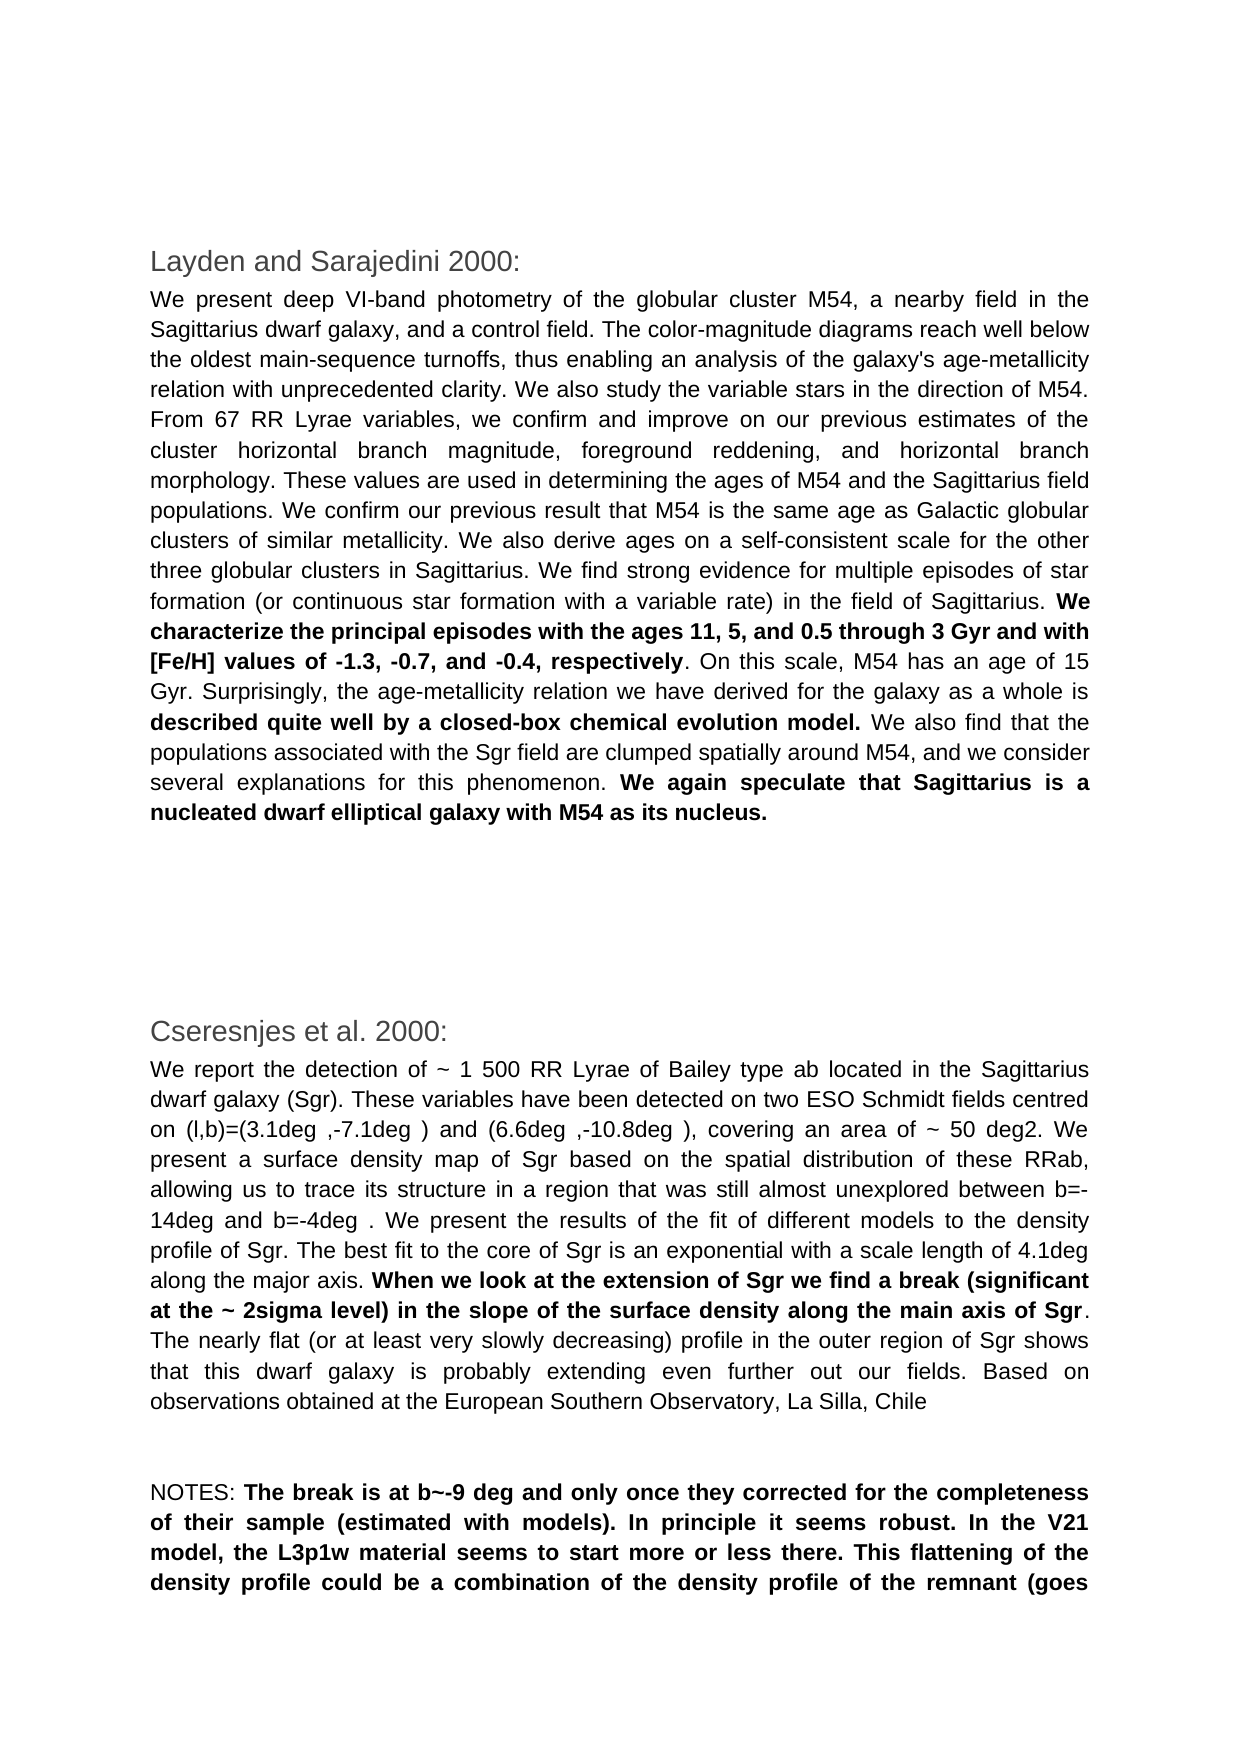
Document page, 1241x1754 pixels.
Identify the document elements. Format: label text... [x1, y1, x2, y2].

text We present deep VI-band photometry of the globular cluster M54, a nearby field in the Sagittarius dwarf galaxy, and a control field. The color-magnitude diagrams reach well below the oldest main-sequence turnoffs, thus enabling an analysis of the galaxy's age-metallicity relation with unprecedented clarity. We also study the variable stars in the direction of M54. From 67 RR Lyrae variables, we confirm and improve on our previous estimates of the cluster horizontal branch magnitude, foreground reddening, and horizontal branch morphology. These values are used in determining the ages of M54 and the Sagittarius field populations. We confirm our previous result that M54 is the same age as Galactic globular clusters of similar metallicity. We also derive ages on a self-consistent scale for the other three globular clusters in Sagittarius. We find strong evidence for multiple episodes of star formation (or continuous star formation with a variable rate) in the field of Sagittarius. We characterize the principal episodes with the ages 11, 5, and 0.5 through 3 Gyr and with [Fe/H] values of -1.3, -0.7, and -0.4, respectively. On this scale, M54 has an age of 15 Gyr. Surprisingly, the age-metallicity relation we have derived for the galaxy as a whole is described quite well by a closed-box chemical evolution model. We also find that the populations associated with the Sgr field are clumped spatially around M54, and we consider several explanations for this phenomenon. We again speculate that Sagittarius is a nucleated dwarf elliptical galaxy with M54 as its nucleus. [150, 286, 1090, 826]
text We report the detection of ~ 1 500 RR Lyrae of Bailey type ab located in the Sagittarius dwarf galaxy (Sgr). These variables have been detected on two ESO Schmidt fields centred on (l,b)=(3.1deg ,-7.1deg ) and (6.6deg ,-10.8deg ), covering an area of ~ 50 deg2. We present a surface density map of Sgr based on the spatial distribution of these RRab, allowing us to trace its structure in a region that was still almost unexplored between b=-14deg and b=-4deg . We present the results of the fit of different models to the density profile of Sgr. The best fit to the core of Sgr is an exponential with a scale length of 4.1deg along the major axis. When we look at the extension of Sgr we find a break (significant at the ~ 2sigma level) in the slope of the surface density along the main axis of Sgr. The nearly flat (or at least very slowly decreasing) profile in the outer region of Sgr shows that this dwarf galaxy is probably extending even further out our fields. Based on observations obtained at the European Southern Observatory, La Silla, Chile [150, 1056, 1090, 1414]
subtitle Layden and Sarajedini 2000: [150, 244, 1090, 277]
subtitle Cseresnjes et al. 2000: [150, 1014, 1090, 1047]
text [150, 1478, 1090, 1596]
